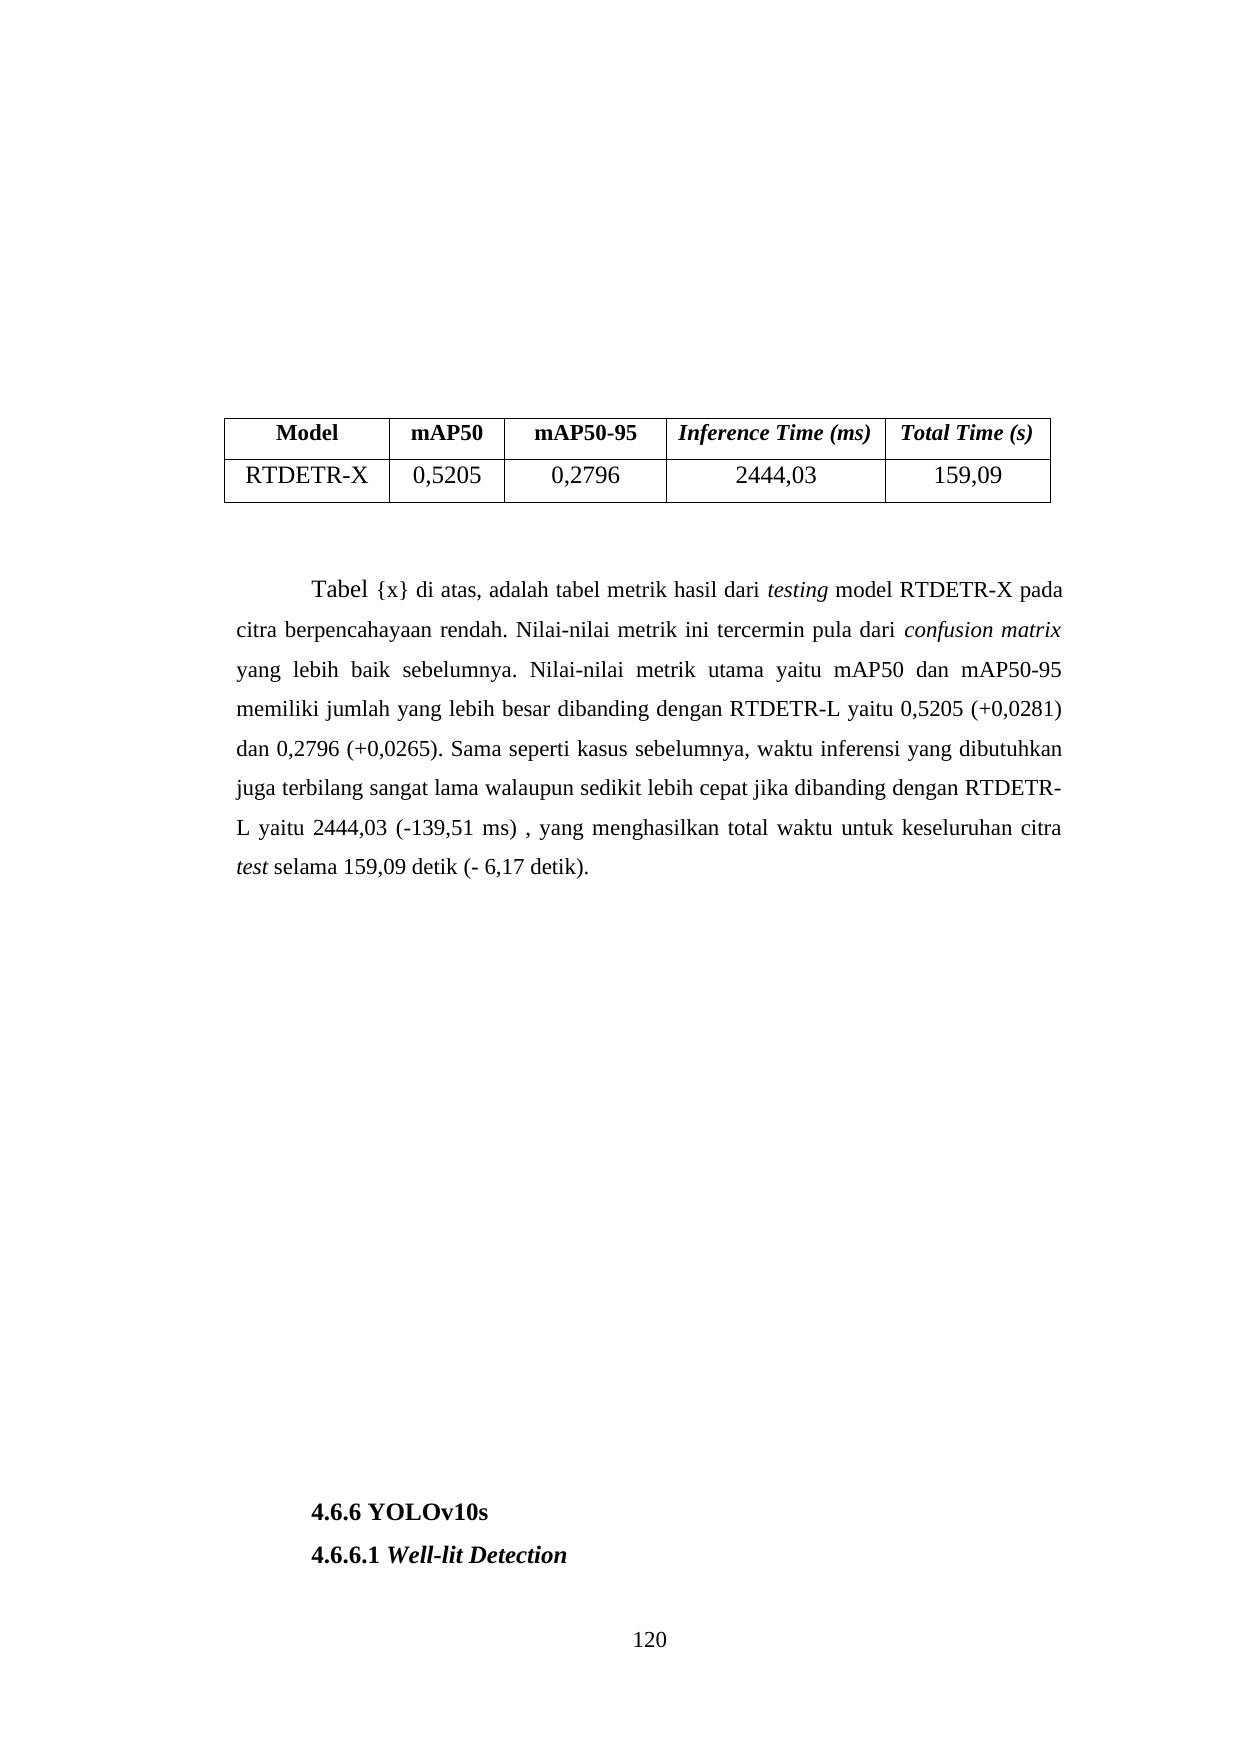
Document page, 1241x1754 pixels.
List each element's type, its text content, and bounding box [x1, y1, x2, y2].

table_cell 0,2796 [505, 460, 666, 502]
table_header mAP50 [390, 419, 504, 459]
table_cell RTDETR-X [225, 460, 389, 502]
text 4.6.6.1 Well-lit Detection [311, 1540, 1063, 1568]
table_cell 0,5205 [390, 460, 504, 502]
table_header Inference Time (ms) [667, 419, 885, 459]
text Tabel {x} di atas, adalah tabel metrik hasil dari testing model RTDETR-X pada citra berpencahayaan rendah. Nilai-nilai metrik ini tercermin pula dari confusion matrix yang lebih baik sebelumnya. Nilai-nilai metrik utama yaitu mAP50 dan mAP50-95 memiliki jumlah yang lebih besar dibanding dengan RTDETR-L yaitu 0,5205 (+0,0281) dan 0,2796 (+0,0265). Sama seperti kasus sebelumnya, waktu inferensi yang dibutuhkan juga terbilang sangat lama walaupun sedikit lebih cepat jika dibanding dengan RTDETR-L yaitu 2444,03 (-139,51 ms) , yang menghasilkan total waktu untuk keseluruhan citra test selama 159,09 detik (- 6,17 detik). [236, 574, 1063, 880]
text 4.6.6 YOLOv10s [311, 1497, 1063, 1525]
table_cell 159,09 [886, 460, 1050, 502]
table_header mAP50-95 [505, 419, 666, 459]
table_header Total Time (s) [886, 419, 1050, 459]
table_cell 2444,03 [667, 460, 885, 502]
table_header Model [225, 419, 389, 459]
